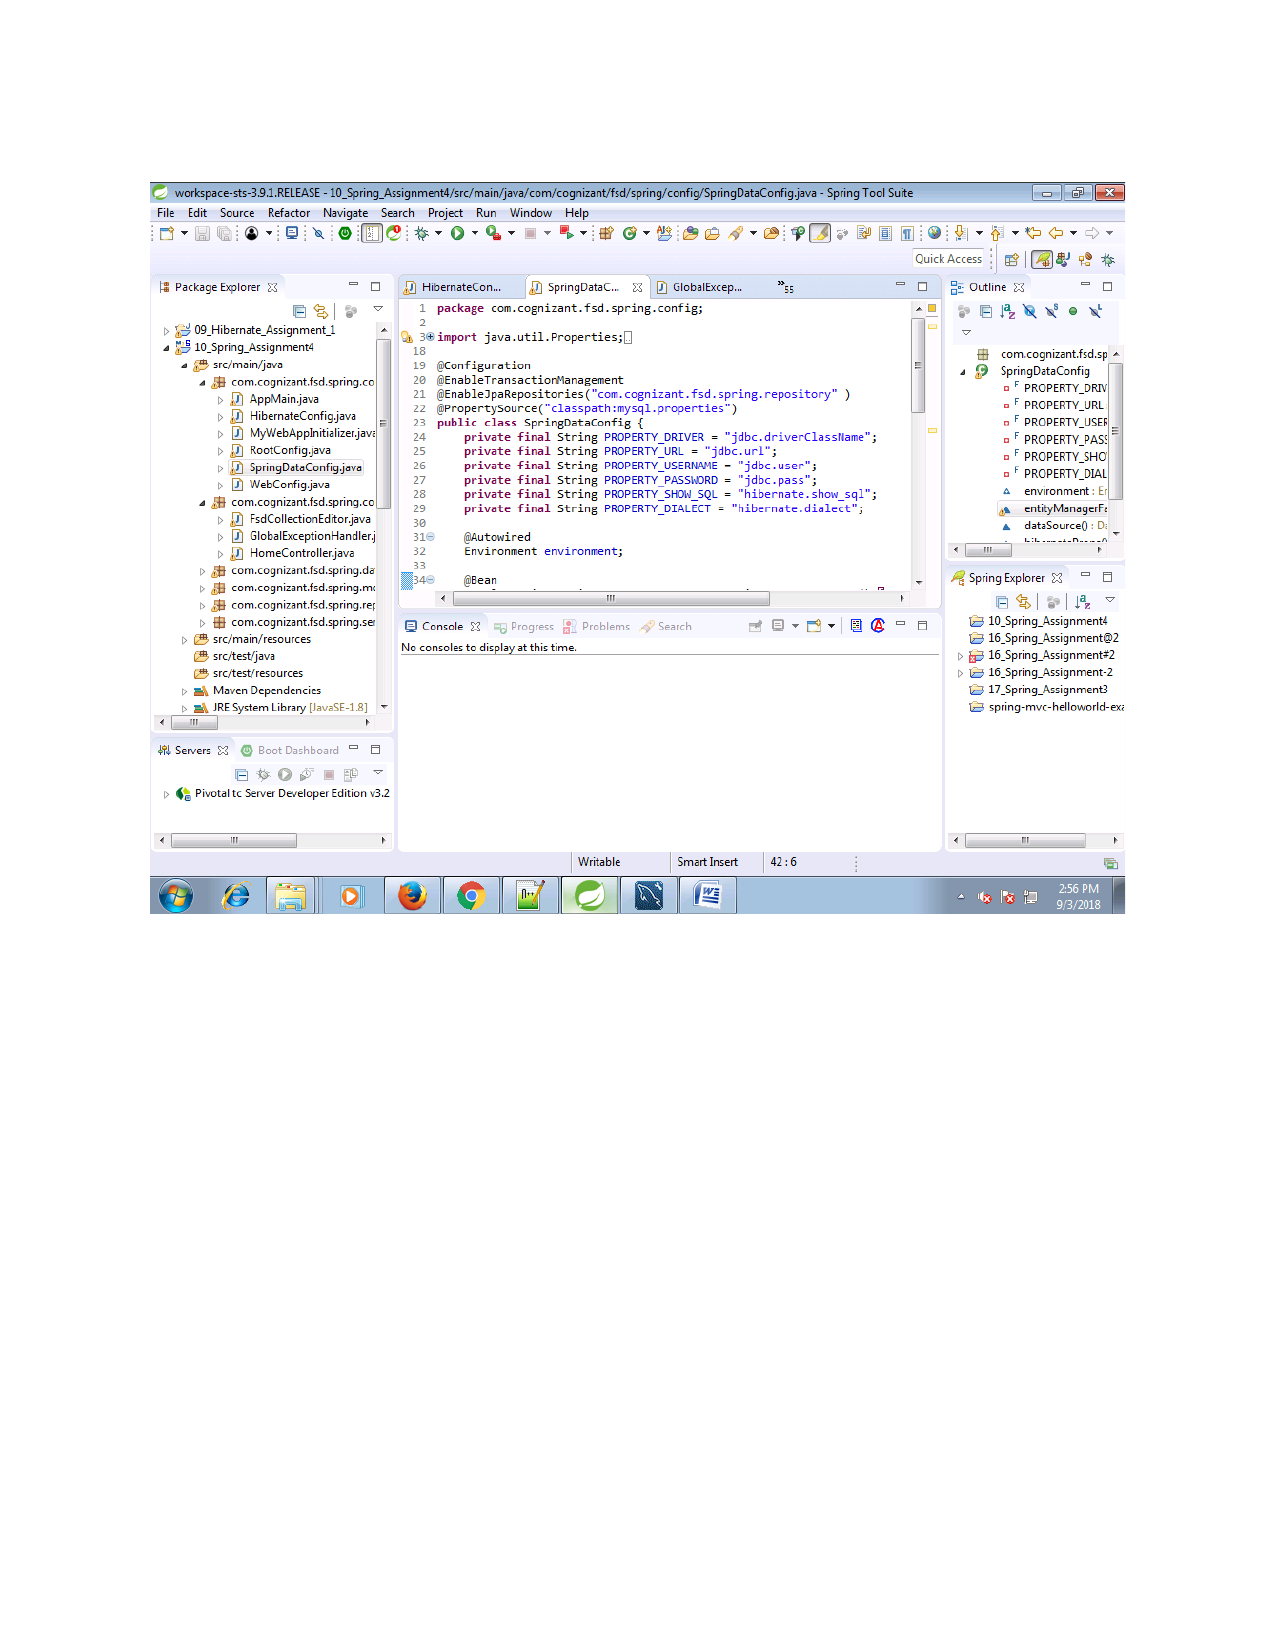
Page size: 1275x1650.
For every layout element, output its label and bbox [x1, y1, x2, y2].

picture [150, 182, 1125, 914]
